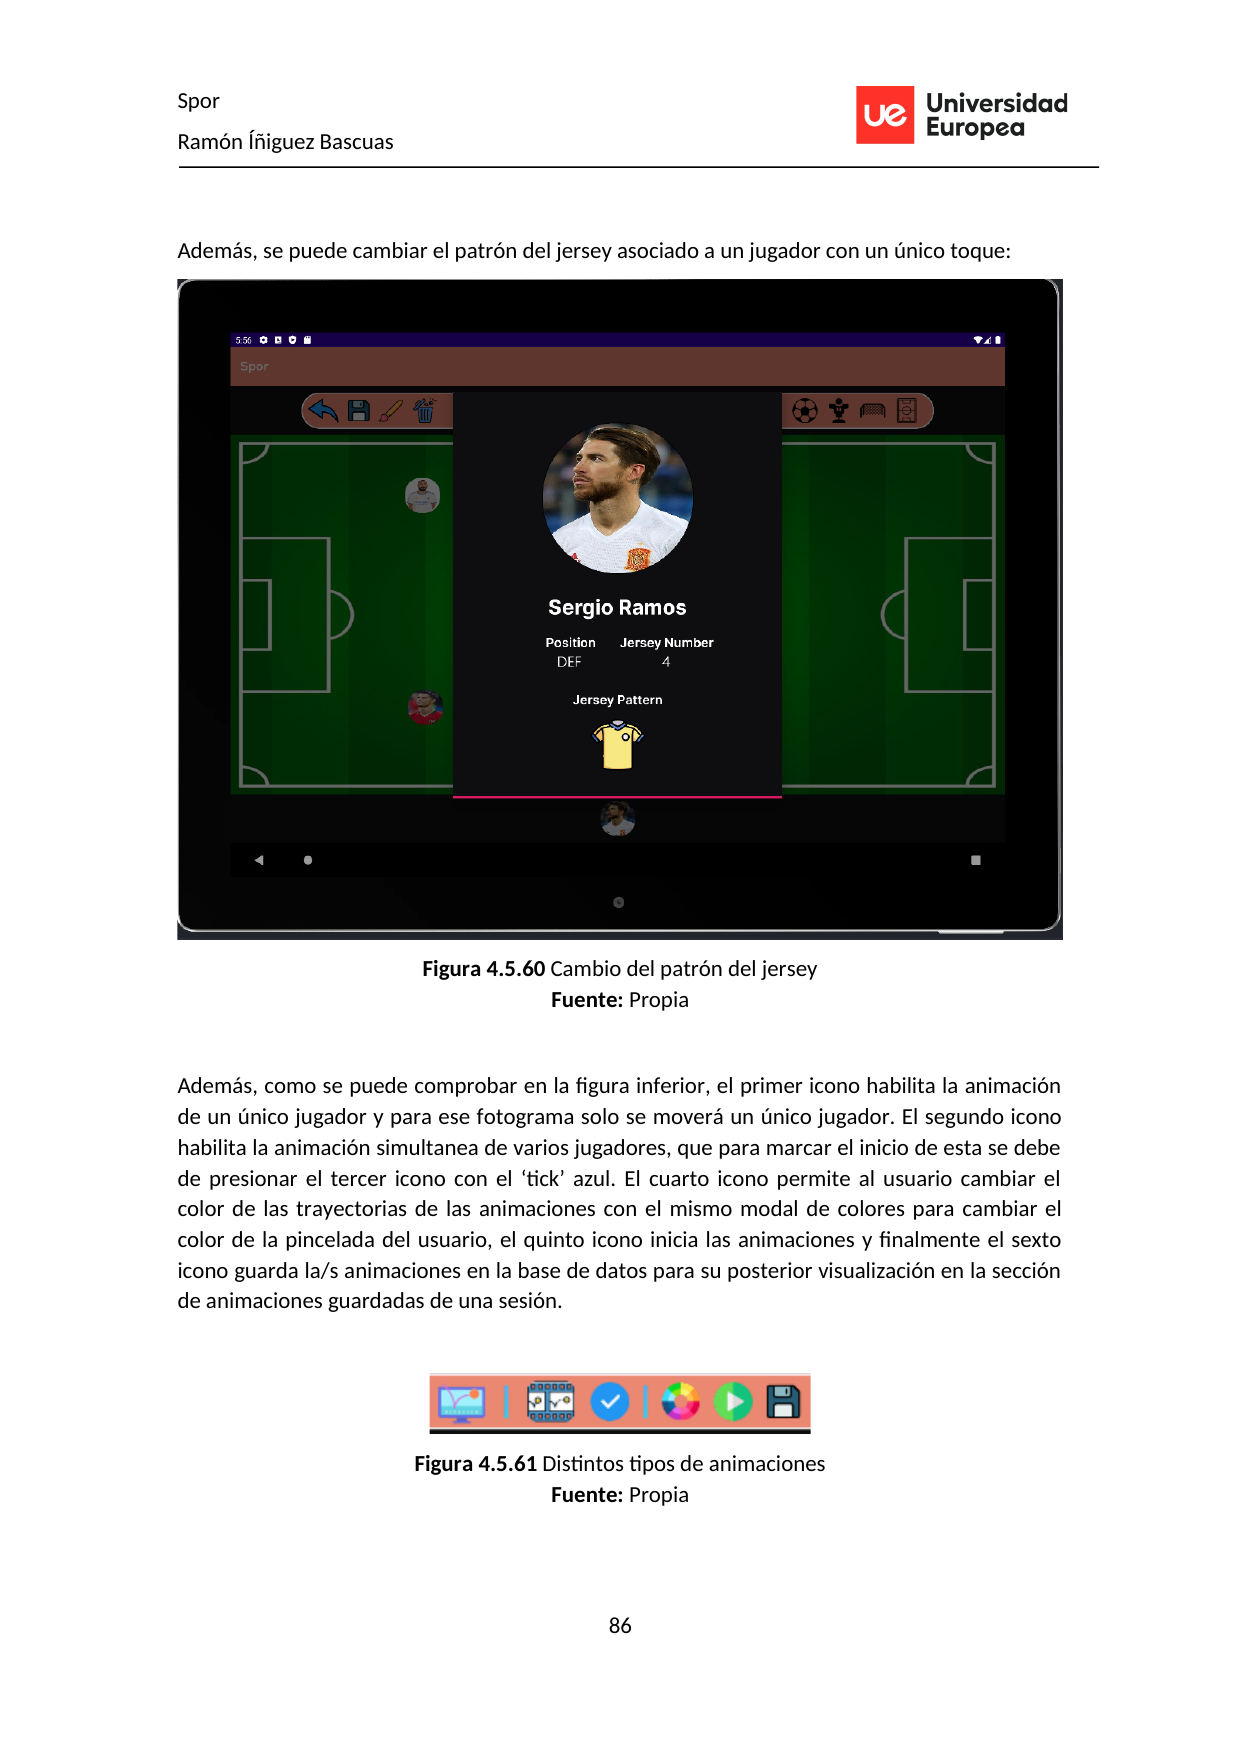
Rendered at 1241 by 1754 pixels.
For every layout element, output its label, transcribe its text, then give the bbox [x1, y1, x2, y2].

text Además, como se puede comprobar en la figura inferior, el primer icono habilita la animación de un único jugador y para ese fotograma solo se moverá un único jugador. El segundo icono habilita la animación simultanea de varios jugadores, que para marcar el inicio de esta se debe de presionar el tercer icono con el ‘tick’ azul. El cuarto icono permite al usuario cambiar el color de las trayectorias de las animaciones con el mismo modal de colores para cambiar el color de la pincelada del usuario, el quinto icono inicia las animaciones y finalmente el sexto icono guarda la/s animaciones en la base de datos para su posterior visualización en la sección de animaciones guardadas de una sesión. [177, 1072, 1063, 1315]
text Además, se puede cambiar el patrón del jersey asociado a un jugador con un único toque: [177, 236, 1063, 264]
picture [429, 1373, 811, 1434]
picture [177, 279, 1063, 940]
picture [856, 86, 1068, 144]
